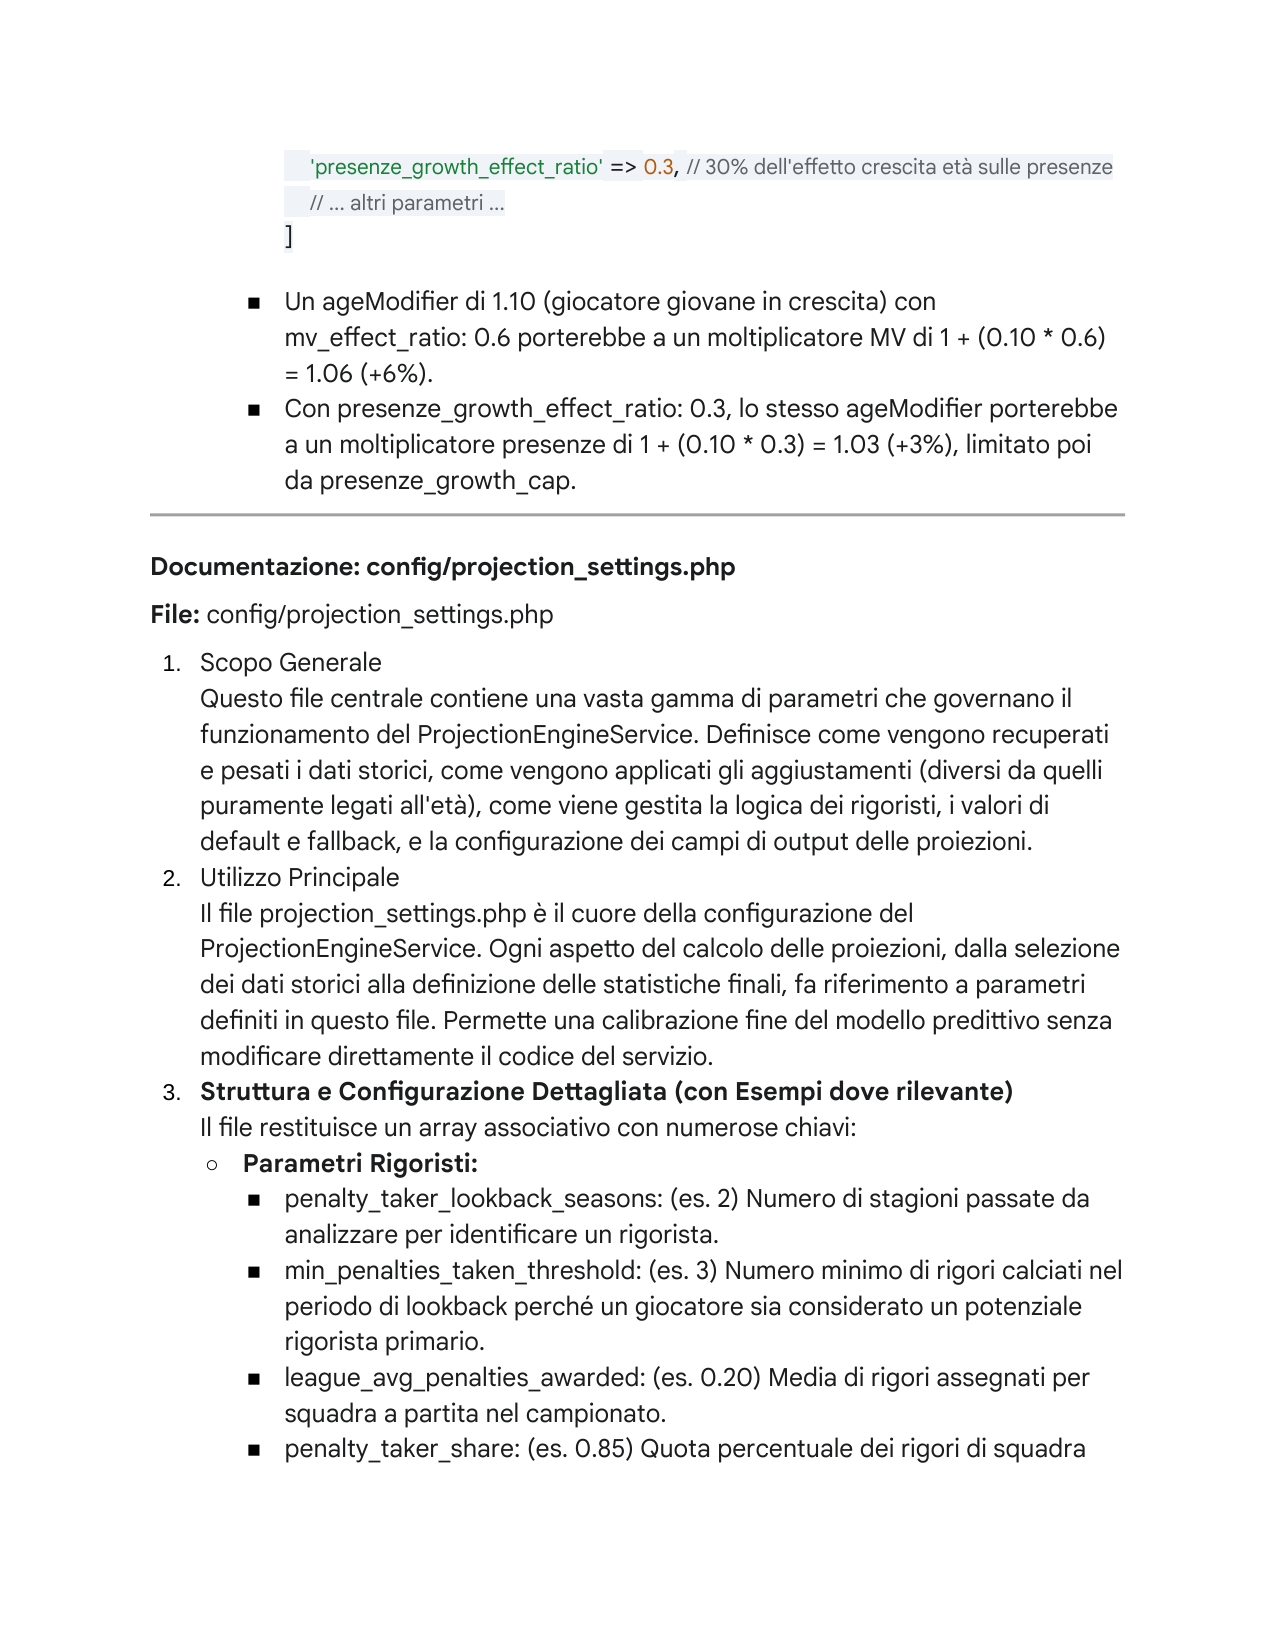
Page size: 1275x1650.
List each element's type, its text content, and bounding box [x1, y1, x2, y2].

list Struttura e Configurazione Dettagliata (con Esempi dove rilevante) Il file restituisce un array associativo con numerose chiavi: [162, 1076, 1125, 1143]
list Utilizzo Principale Il file projection_settings.php è il cuore della configurazione del ProjectionEngineService. Ogni aspetto del calcolo delle proiezioni, dalla selezione dei dati storici alla definizione delle statistiche finali, fa riferimento a parametri definiti in questo file. Permette una calibrazione fine del modello predittivo senza modificare direttamente il codice del servizio. [162, 862, 1125, 1072]
subtitle Documentazione: config/projection_settings.php [150, 517, 1125, 583]
list penalty_taker_lookback_seasons: (es. 2) Numero di stagioni passate da analizzare per identificare un rigorista. [247, 1184, 1125, 1251]
list Parametri Rigoristi: [205, 1148, 1125, 1179]
list Scopo Generale Questo file centrale contiene una vasta gamma di parametri che governano il funzionamento del ProjectionEngineService. Definisce come vengono recuperati e pesati i dati storici, come vengono applicati gli aggiustamenti (diversi da quelli puramente legati all'età), come viene gestita la logica dei rigoristi, i valori di default e fallback, e la configurazione dei campi di output delle proiezioni. [162, 648, 1125, 858]
list Con presenze_growth_effect_ratio: 0.3, lo stesso ageModifier porterebbe a un moltiplicatore presenze di 1 + (0.10 * 0.3) = 1.03 (+3%), limitato poi da presenze_growth_cap. [247, 394, 1125, 496]
list Un ageModifier di 1.10 (giocatore giovane in crescita) con mv_effect_ratio: 0.6 porterebbe a un moltiplicatore MV di 1 + (0.10 * 0.6) = 1.06 (+6%). [247, 286, 1125, 389]
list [247, 1434, 1125, 1465]
list league_avg_penalties_awarded: (es. 0.20) Media di rigori assegnati per squadra a partita nel campionato. [247, 1362, 1125, 1429]
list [247, 150, 1125, 283]
text File: config/projection_settings.php [150, 599, 1125, 631]
list min_penalties_taken_threshold: (es. 3) Numero minimo di rigori calciati nel periodo di lookback perché un giocatore sia considerato un potenziale rigorista primario. [247, 1255, 1125, 1358]
